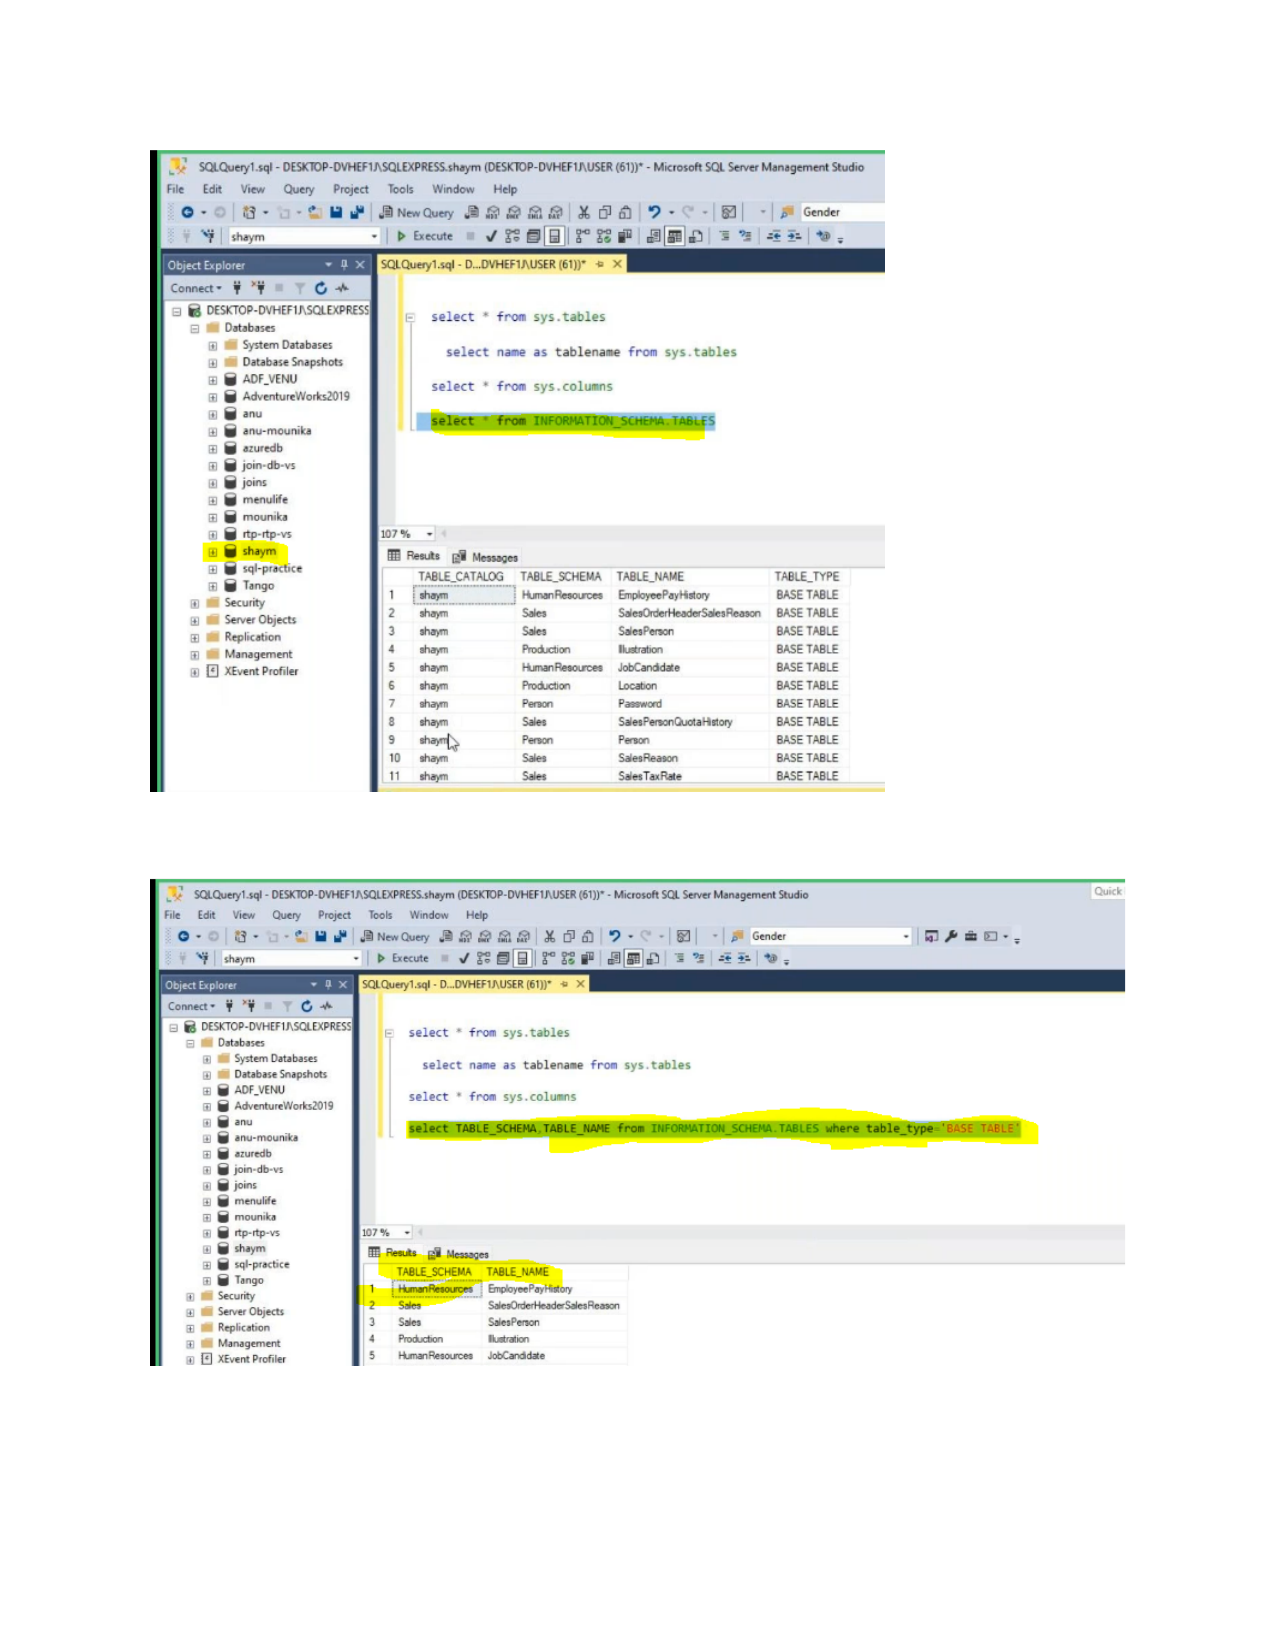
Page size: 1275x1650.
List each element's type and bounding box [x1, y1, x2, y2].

picture [150, 878, 1125, 1366]
picture [150, 150, 885, 792]
